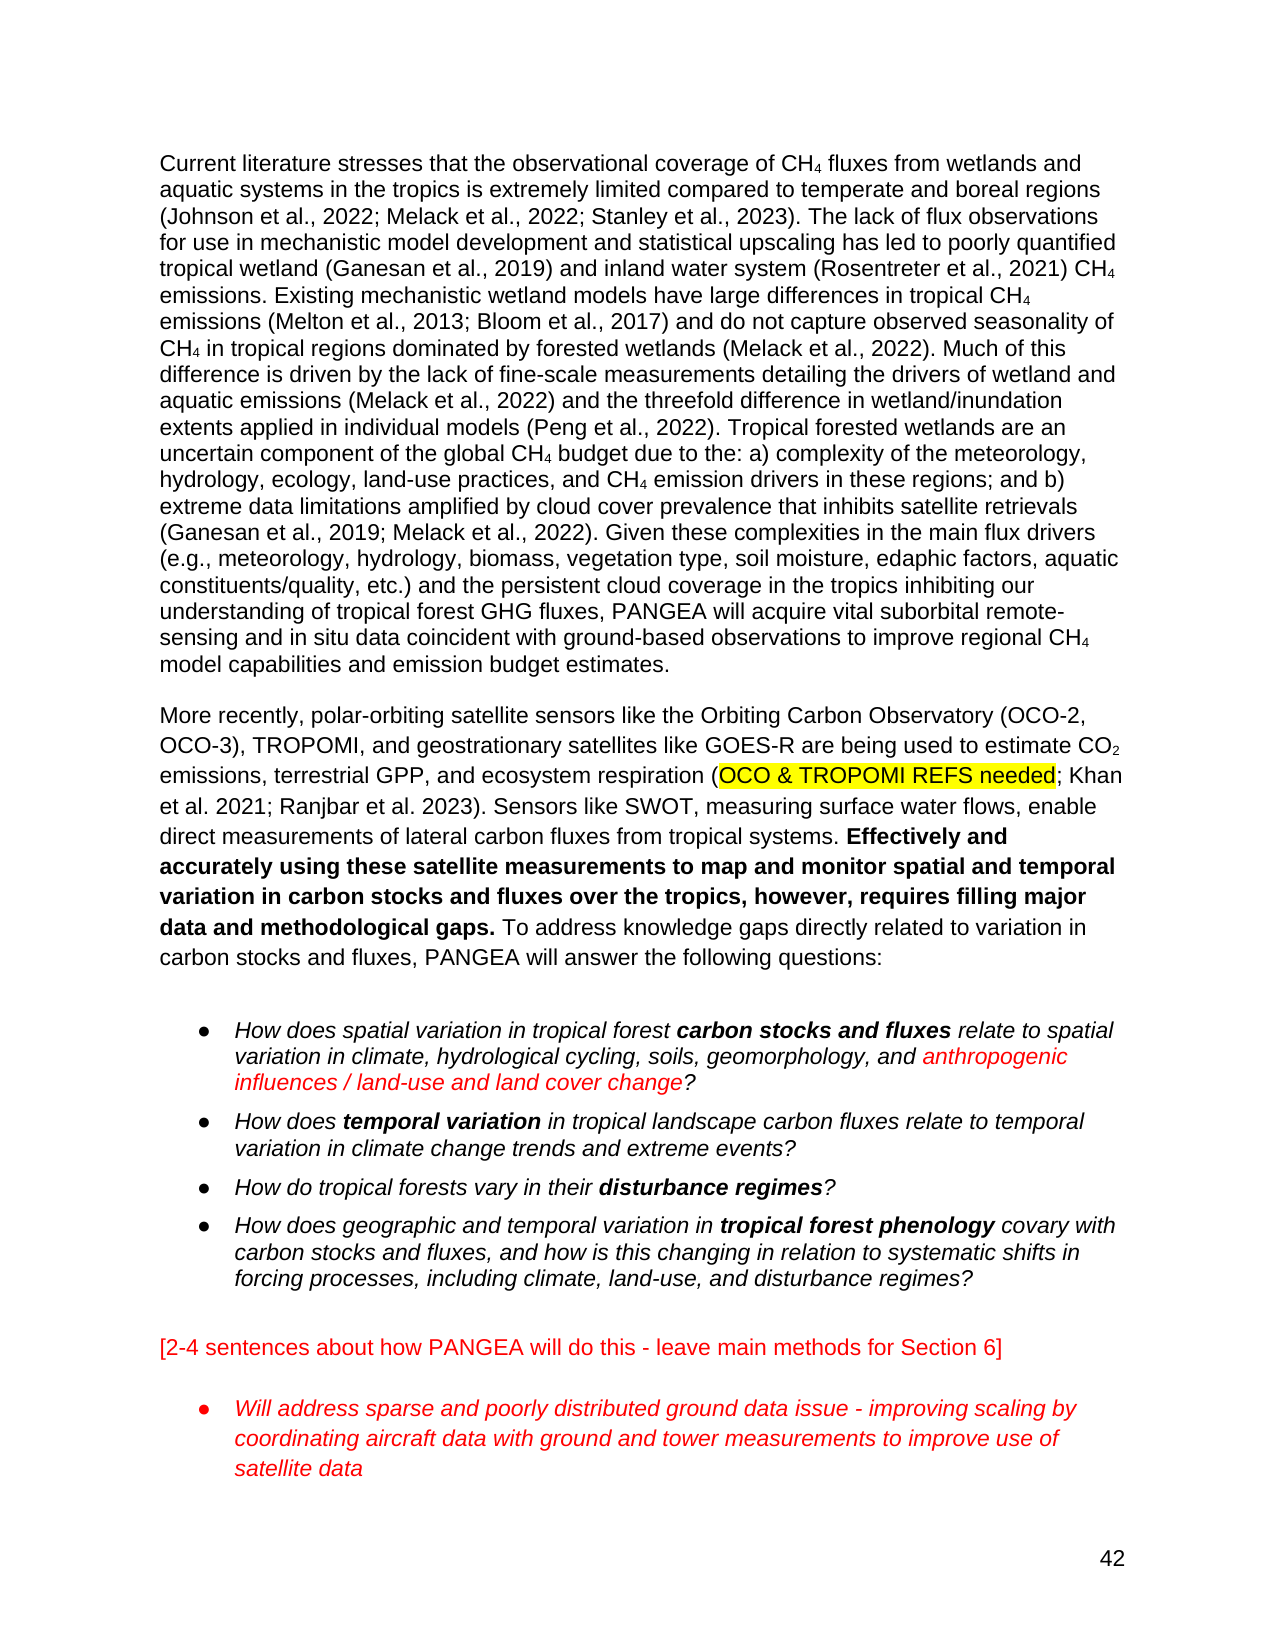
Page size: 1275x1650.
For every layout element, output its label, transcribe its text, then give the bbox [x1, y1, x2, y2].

list Will address sparse and poorly distributed ground data issue - improving scaling by coordinating aircraft data with ground and tower measurements to improve use of satellite data [197, 1394, 1125, 1481]
list How does spatial variation in tropical forest carbon stocks and fluxes relate to spatial variation in climate, hydrological cycling, soils, geomorphology, and anthropogenic influences / land-use and land cover change? [197, 1017, 1125, 1096]
text [2-4 sentences about how PANGEA will do this - leave main methods for Section 6] [159, 1334, 1125, 1360]
list How does geographic and temporal variation in tropical forest phenology covary with carbon stocks and fluxes, and how is this changing in relation to systematic shifts in forcing processes, including climate, land-use, and disturbance regimes? [197, 1212, 1125, 1291]
list How do tropical forests vary in their disturbance regimes? [197, 1173, 1125, 1200]
text Current literature stresses that the observational coverage of CH4 fluxes from wetlands and aquatic systems in the tropics is extremely limited compared to temperate and boreal regions (Johnson et al., 2022; Melack et al., 2022; Stanley et al., 2023). The lack of flux observations for use in mechanistic model development and statistical upscaling has led to poorly quantified tropical wetland (Ganesan et al., 2019) and inland water system (Rosentreter et al., 2021) CH4 emissions. Existing mechanistic wetland models have large differences in tropical CH4 emissions (Melton et al., 2013; Bloom et al., 2017) and do not capture observed seasonality of CH4 in tropical regions dominated by forested wetlands (Melack et al., 2022). Much of this difference is driven by the lack of fine-scale measurements detailing the drivers of wetland and aquatic emissions (Melack et al., 2022) and the threefold difference in wetland/inundation extents applied in individual models (Peng et al., 2022). Tropical forested wetlands are an uncertain component of the global CH4 budget due to the: a) complexity of the meteorology, hydrology, ecology, land-use practices, and CH4 emission drivers in these regions; and b) extreme data limitations amplified by cloud cover prevalence that inhibits satellite retrievals (Ganesan et al., 2019; Melack et al., 2022). Given these complexities in the main flux drivers (e.g., meteorology, hydrology, biomass, vegetation type, soil moisture, edaphic factors, aquatic constituents/quality, etc.) and the persistent cloud coverage in the tropics inhibiting our understanding of tropical forest GHG fluxes, PANGEA will acquire vital suborbital remote-sensing and in situ data coincident with ground-based observations to improve regional CH4 model capabilities and emission budget estimates. [159, 150, 1125, 677]
text More recently, polar-orbiting satellite sensors like the Orbiting Carbon Observatory (OCO-2, OCO-3), TROPOMI, and geostrationary satellites like GOES-R are being used to estimate CO2 emissions, terrestrial GPP, and ecosystem respiration (OCO & TROPOMI REFS needed; Khan et al. 2021; Ranjbar et al. 2023). Sensors like SWOT, measuring surface water flows, enable direct measurements of lateral carbon fluxes from tropical systems. Effectively and accurately using these satellite measurements to map and monitor spatial and temporal variation in carbon stocks and fluxes over the tropics, however, requires filling major data and methodological gaps. To address knowledge gaps directly related to variation in carbon stocks and fluxes, PANGEA will answer the following questions: [159, 702, 1125, 970]
list How does temporal variation in tropical landscape carbon fluxes relate to temporal variation in climate change trends and extreme events? [197, 1108, 1125, 1161]
